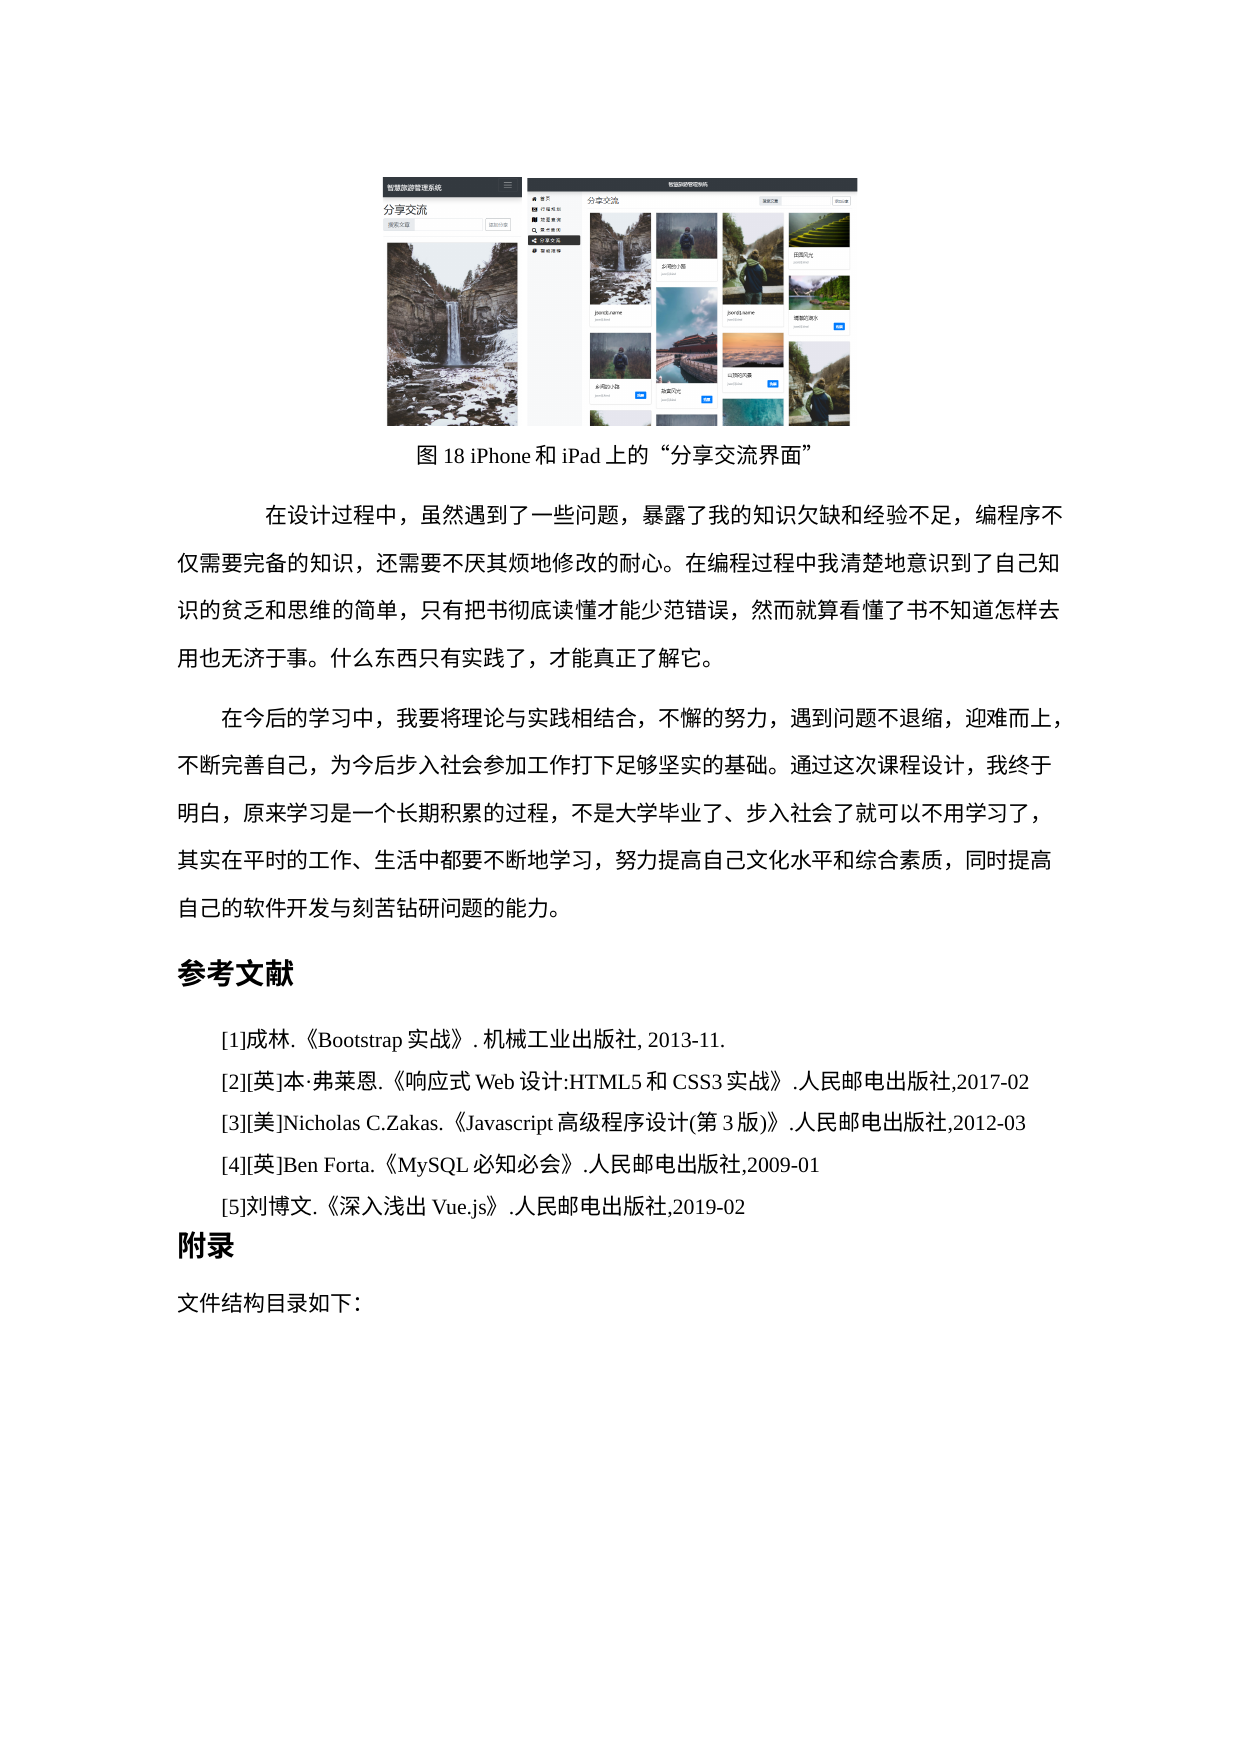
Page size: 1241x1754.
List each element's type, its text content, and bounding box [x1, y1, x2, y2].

text 图18 iPhone和iPad上的“分享交流界面” [177, 438, 1063, 470]
text [1]成林.《Bootstrap实战》. 机械工业出版社, 2013-11. [177, 1014, 1063, 1056]
text [2][英]本·弗莱恩.《响应式Web设计:HTML5和CSS3实战》.人民邮电出版社,2017-02 [177, 1056, 1063, 1097]
text [4][英]Ben Forta.《MySQL必知必会》.人民邮电出版社,2009-01 [177, 1139, 1063, 1181]
text 参考文献 [177, 951, 1063, 993]
text 文件结构目录如下： [177, 1286, 1063, 1317]
picture [527, 178, 858, 426]
text [5]刘博文.《深入浅出Vue.js》.人民邮电出版社,2019-02 [177, 1181, 1063, 1222]
text [3][美]Nicholas C.Zakas.《Javascript高级程序设计(第3版)》.人民邮电出版社,2012-03 [177, 1097, 1063, 1139]
text 附录 [177, 1222, 1063, 1265]
text 在今后的学习中，我要将理论与实践相结合，不懈的努力，遇到问题不退缩，迎难而上，不断完善自己，为今后步入社会参加工作打下足够坚实的基础。通过这次课程设计，我终于明白，原来学习是一个长期积累的过程，不是大学毕业了、步入社会了就可以不用学习了，其实在平时的工作、生活中都要不断地学习，努力提高自己文化水平和综合素质，同时提高自己的软件开发与刻苦钻研问题的能力。 [177, 701, 1063, 922]
text 在设计过程中，虽然遇到了一些问题，暴露了我的知识欠缺和经验不足，编程序不仅需要完备的知识，还需要不厌其烦地修改的耐心。在编程过程中我清楚地意识到了自己知识的贫乏和思维的简单，只有把书彻底读懂才能少范错误，然而就算看懂了书不知道怎样去用也无济于事。什么东西只有实践了，才能真正了解它。 [177, 498, 1063, 672]
picture [382, 177, 522, 426]
